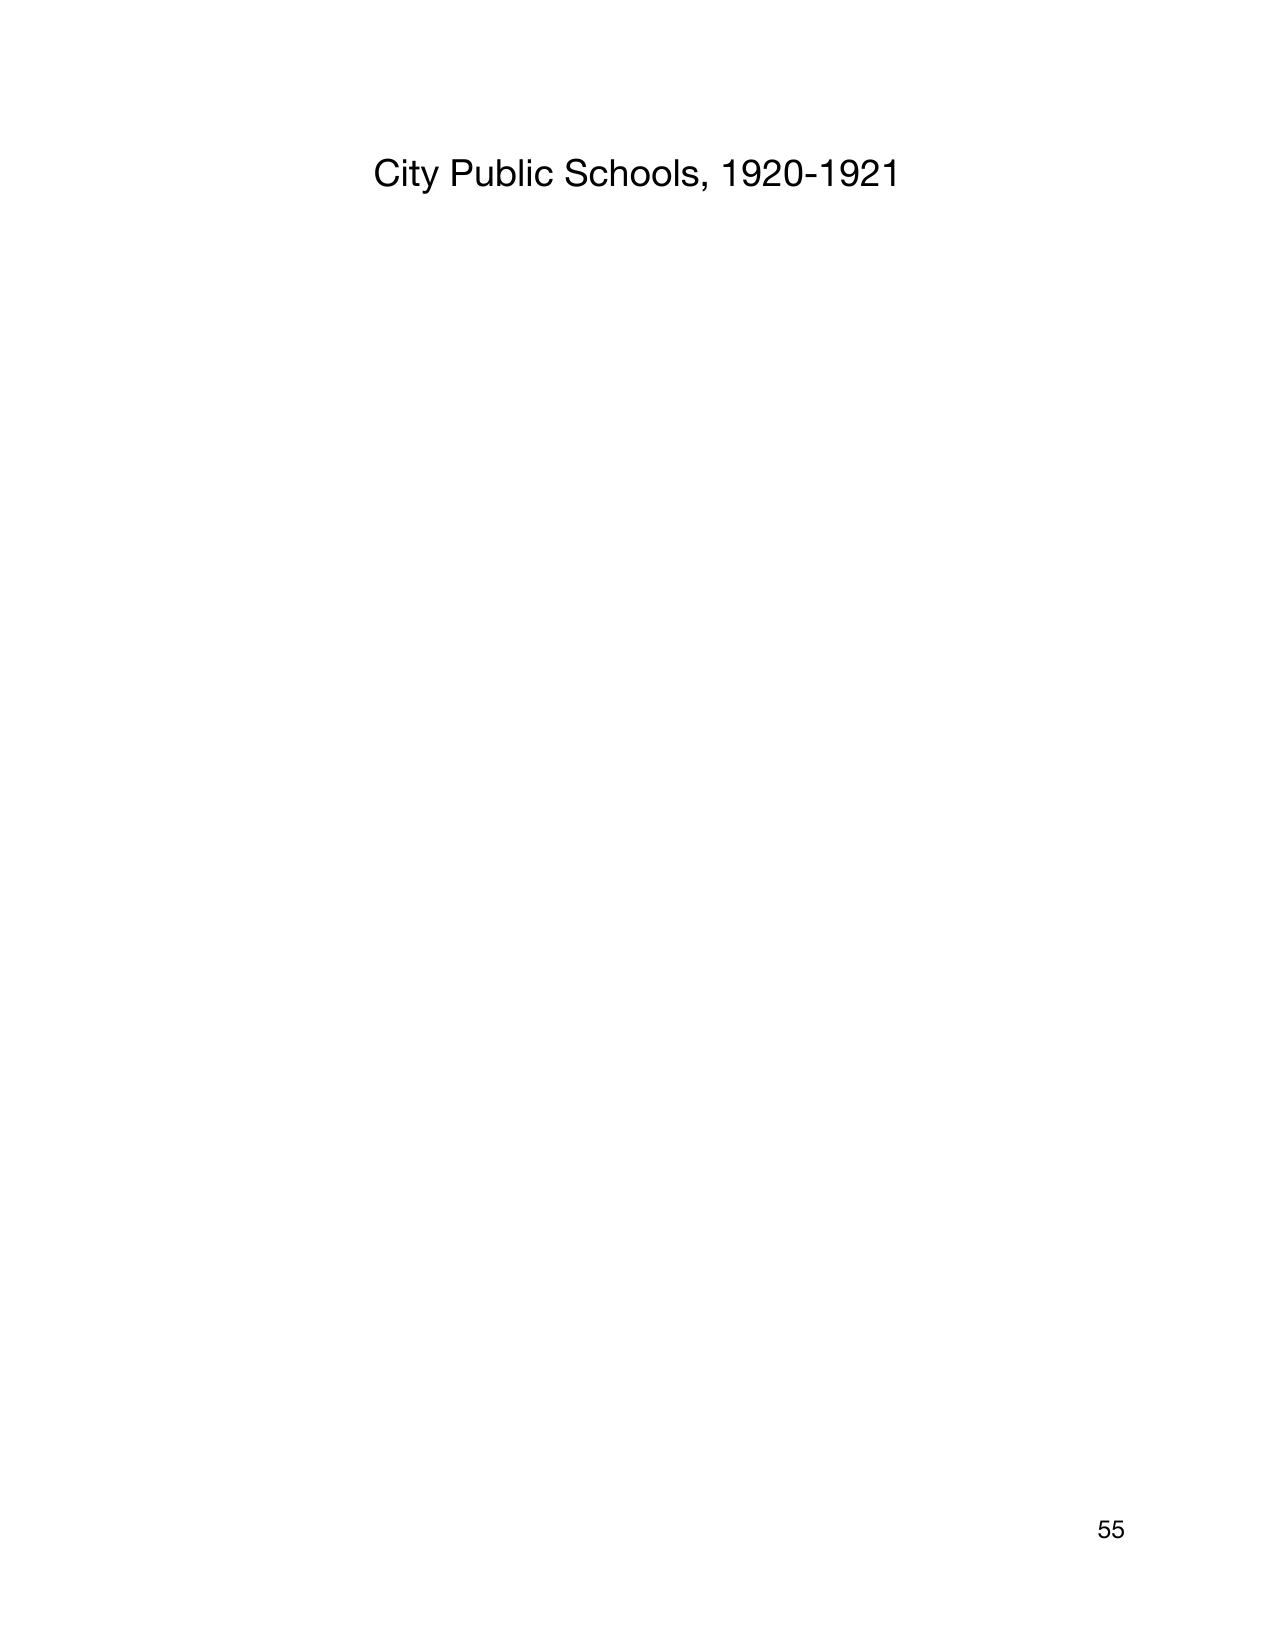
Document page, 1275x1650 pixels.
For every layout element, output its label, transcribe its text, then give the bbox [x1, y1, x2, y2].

subtitle City Public Schools, 1920-1921 [150, 150, 1125, 197]
